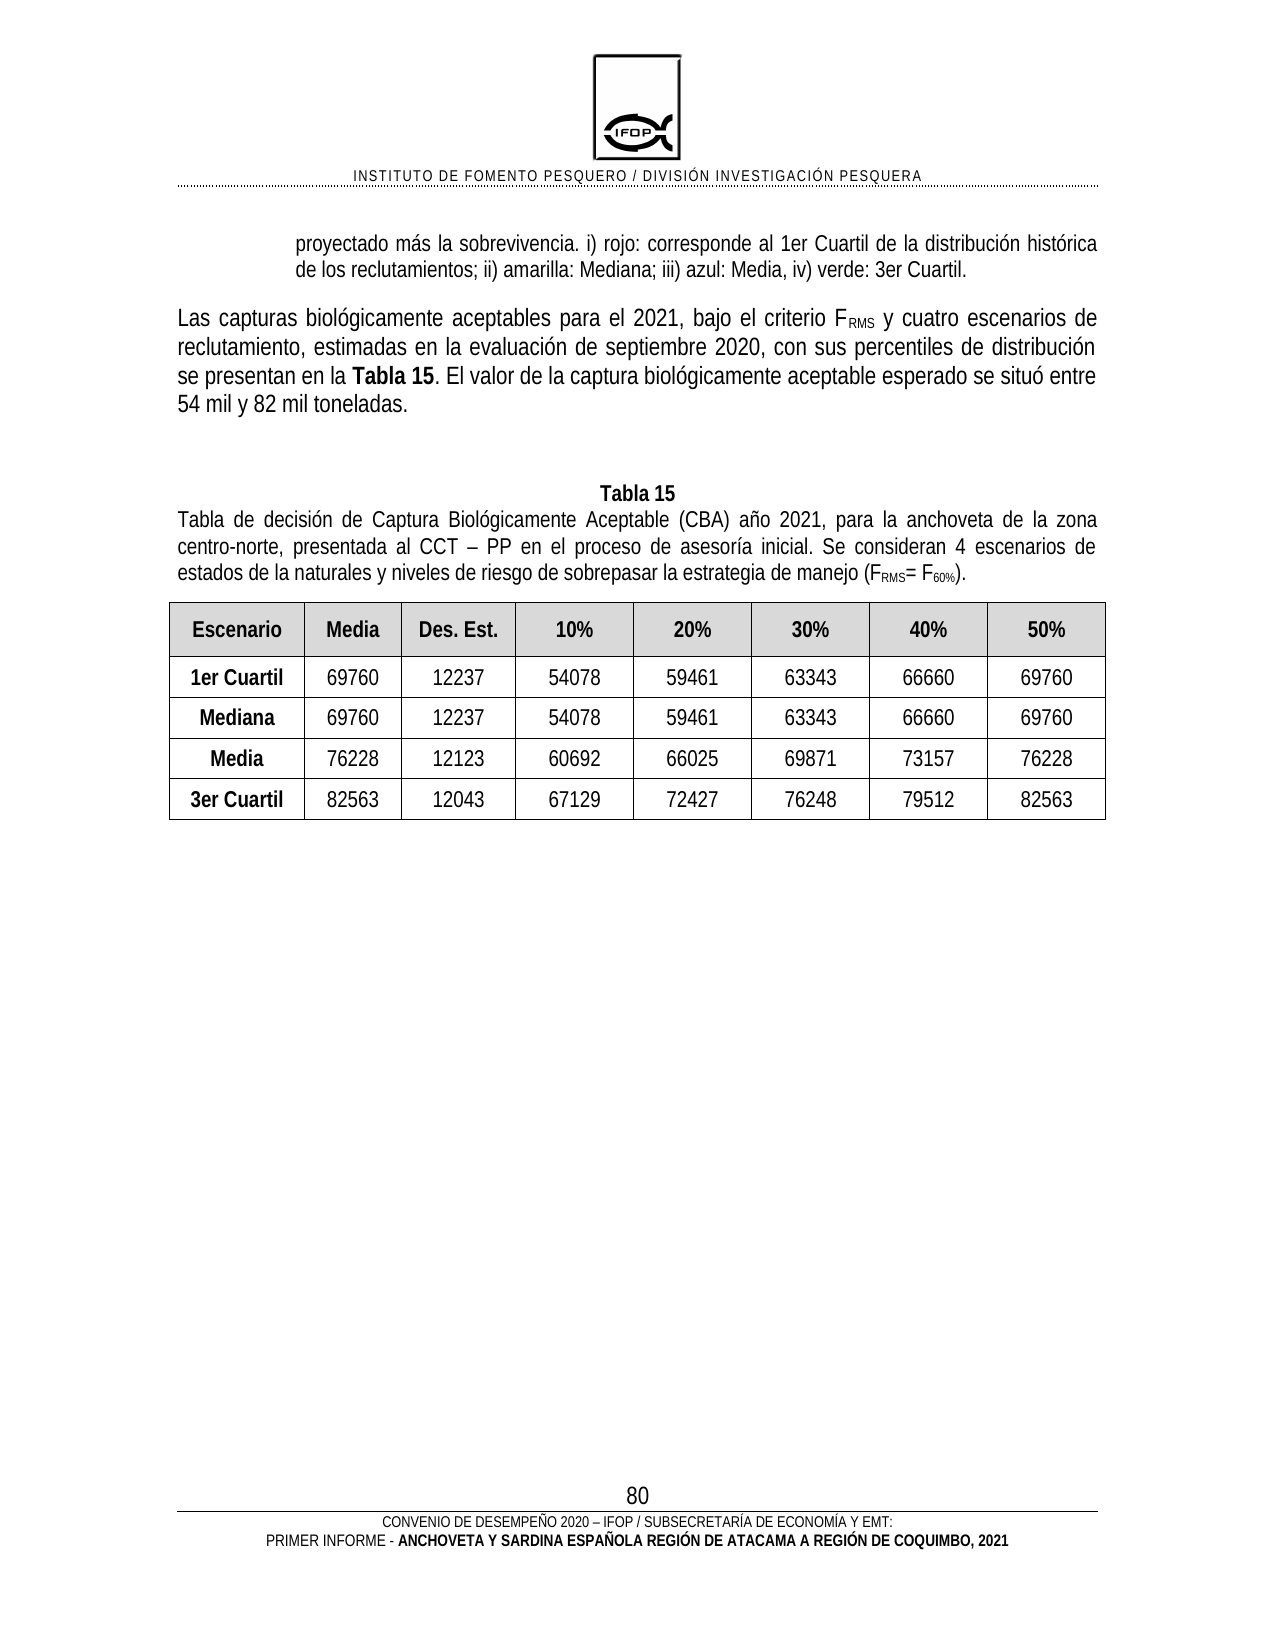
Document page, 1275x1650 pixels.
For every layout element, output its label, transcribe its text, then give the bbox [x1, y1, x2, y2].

table_cell 12043 [402, 779, 515, 819]
table_cell 76248 [752, 779, 869, 819]
table_cell 63343 [752, 657, 869, 697]
table_header Media [305, 603, 401, 656]
table_cell 79512 [870, 779, 987, 819]
text Tabla de decisión de Captura Biológicamente Aceptable (CBA) año 2021, para la anchoveta de la zona centro-norte, presentada al CCT – PP en el proceso de asesoría inicial. Se consideran 4 escenarios de estados de la naturales y niveles de riesgo de sobrepasar la estrategia de manejo (FRMS= F60%). [177, 506, 1098, 585]
table_cell 66025 [634, 739, 751, 778]
table_header 10% [516, 603, 633, 656]
table_header 30% [752, 603, 869, 656]
table_cell 69871 [752, 739, 869, 778]
table_cell 60692 [516, 739, 633, 778]
table_cell 76228 [988, 739, 1105, 778]
table_cell 76228 [305, 739, 401, 778]
table_header 20% [634, 603, 751, 656]
table_cell 59461 [634, 698, 751, 737]
table_cell 69760 [305, 657, 401, 697]
table_header Escenario [170, 603, 304, 656]
text Las capturas biológicamente aceptables para el 2021, bajo el criterio FRMS y cuatro escenarios de reclutamiento, estimadas en la evaluación de septiembre 2020, con sus percentiles de distribución se presentan en la Tabla 15. El valor de la captura biológicamente aceptable esperado se situó entre 54 mil y 82 mil toneladas. [177, 303, 1098, 418]
table_header Des. Est. [402, 603, 515, 656]
table_cell 82563 [988, 779, 1105, 819]
table_cell 67129 [516, 779, 633, 819]
table_cell 66660 [870, 657, 987, 697]
table_cell 1er Cuartil [170, 657, 304, 697]
table_cell 82563 [305, 779, 401, 819]
picture [592, 53, 683, 165]
table_cell 54078 [516, 698, 633, 737]
table_cell 73157 [870, 739, 987, 778]
table_cell 69760 [988, 657, 1105, 697]
table_cell 12237 [402, 657, 515, 697]
table_header 50% [988, 603, 1105, 656]
table_cell 69760 [988, 698, 1105, 737]
table_cell 12123 [402, 739, 515, 778]
table_cell 59461 [634, 657, 751, 697]
table_cell 72427 [634, 779, 751, 819]
table_cell 12237 [402, 698, 515, 737]
table_cell 54078 [516, 657, 633, 697]
table_cell 63343 [752, 698, 869, 737]
table_cell Media [170, 739, 304, 778]
table_cell Mediana [170, 698, 304, 737]
table_cell 66660 [870, 698, 987, 737]
table_cell 69760 [305, 698, 401, 737]
table_cell 3er Cuartil [170, 779, 304, 819]
table_header 40% [870, 603, 987, 656]
text Tabla 15 [177, 480, 1098, 506]
